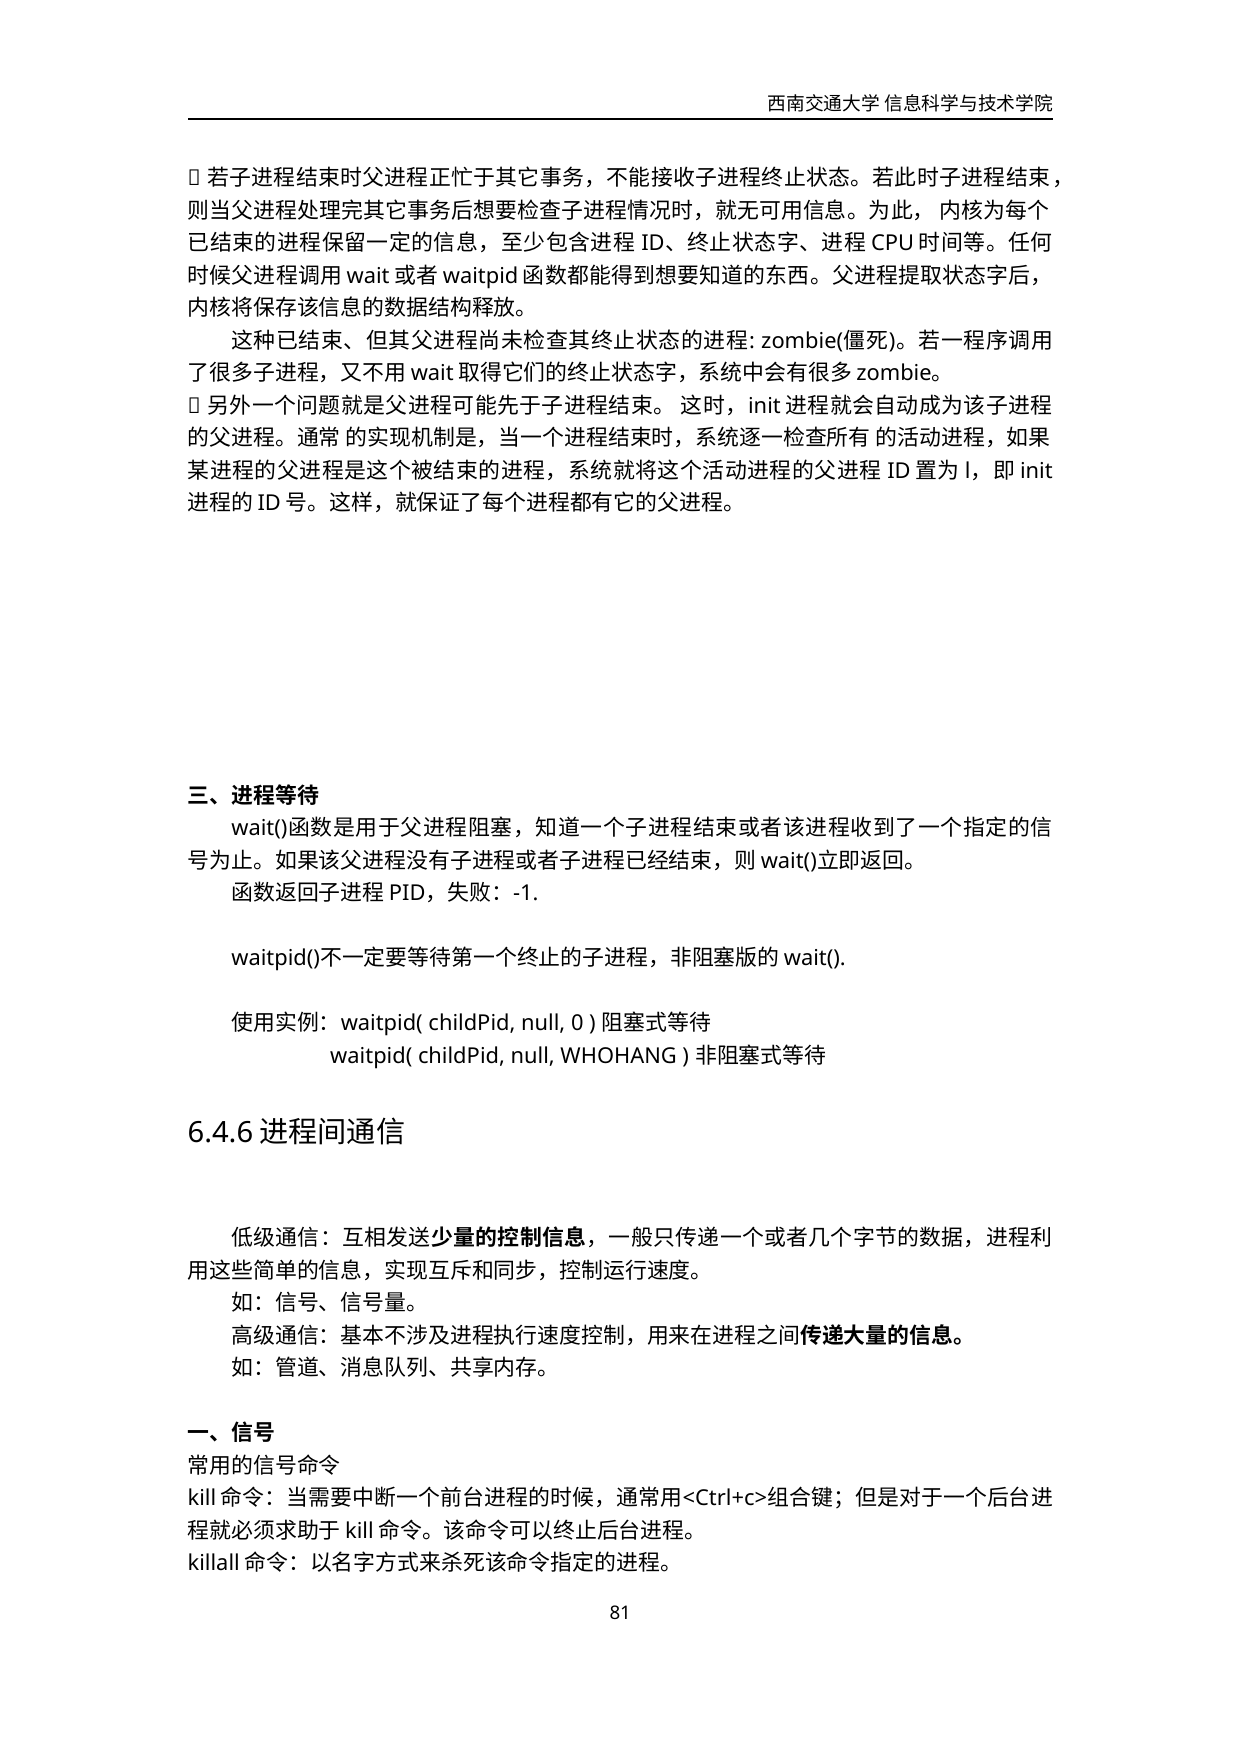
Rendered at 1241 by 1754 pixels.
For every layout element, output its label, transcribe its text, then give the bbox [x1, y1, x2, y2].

subtitle 6.4.6进程间通信 [187, 1097, 1053, 1162]
text 高级通信：基本不涉及进程执行速度控制，用来在进程之间传递大量的信息。 [187, 1317, 1053, 1350]
text  若子进程结束时父进程正忙于其它事务，不能接收子进程终止状态。若此时子进程结束，则当父进程处理完其它事务后想要检查子进程情况时，就无可用信息。为此， 内核为每个已结束的进程保留一定的信息，至少包含进程 ID、终止状态字、进程CPU时间等。任何时候父进程调用wait或者waitpid函数都能得到想要知道的东西。父进程提取状态字后，内核将保存该信息的数据结构释放。 [187, 160, 1053, 322]
text waitpid( childPid, null, WHOHANG ) 非阻塞式等待 [187, 1037, 1053, 1070]
text  另外一个问题就是父进程可能先于子进程结束。 这时，init进程就会自动成为该子进程的父进程。通常 的实现机制是，当一个进程结束时，系统逐一检查所有 的活动进程，如果某进程的父进程是这个被结束的进程，系统就将这个活动进程的父进程ID置为l，即init进程的ID号。这样，就保证了每个进程都有它的父进程。 [187, 387, 1053, 517]
text 如：管道、消息队列、共享内存。 [187, 1350, 1053, 1382]
text wait()函数是用于父进程阻塞，知道一个子进程结束或者该进程收到了一个指定的信号为止。如果该父进程没有子进程或者子进程已经结束，则wait()立即返回。 [187, 810, 1053, 875]
text 一、信号 [187, 1415, 1053, 1447]
text 函数返回子进程PID，失败：-1. [187, 875, 1053, 907]
text killall命令：以名字方式来杀死该命令指定的进程。 [187, 1545, 1053, 1577]
text 这种已结束、但其父进程尚未检查其终止状态的进程: zombie(僵死)。若一程序调用了很多子进程，又不用wait取得它们的终止状态字，系统中会有很多zombie。 [187, 322, 1053, 387]
text waitpid()不一定要等待第一个终止的子进程，非阻塞版的wait(). [187, 940, 1053, 972]
text 三、进程等待 [187, 777, 1053, 810]
text 如：信号、信号量。 [187, 1285, 1053, 1317]
text 常用的信号命令 [187, 1447, 1053, 1480]
text 使用实例：waitpid( childPid, null, 0 ) 阻塞式等待 [187, 1005, 1053, 1037]
text 低级通信：互相发送少量的控制信息，一般只传递一个或者几个字节的数据，进程利用这些简单的信息，实现互斥和同步，控制运行速度。 [187, 1220, 1053, 1285]
text kill命令：当需要中断一个前台进程的时候，通常用<Ctrl+c>组合键；但是对于一个后台进程就必须求助于kill命令。该命令可以终止后台进程。 [187, 1480, 1053, 1545]
